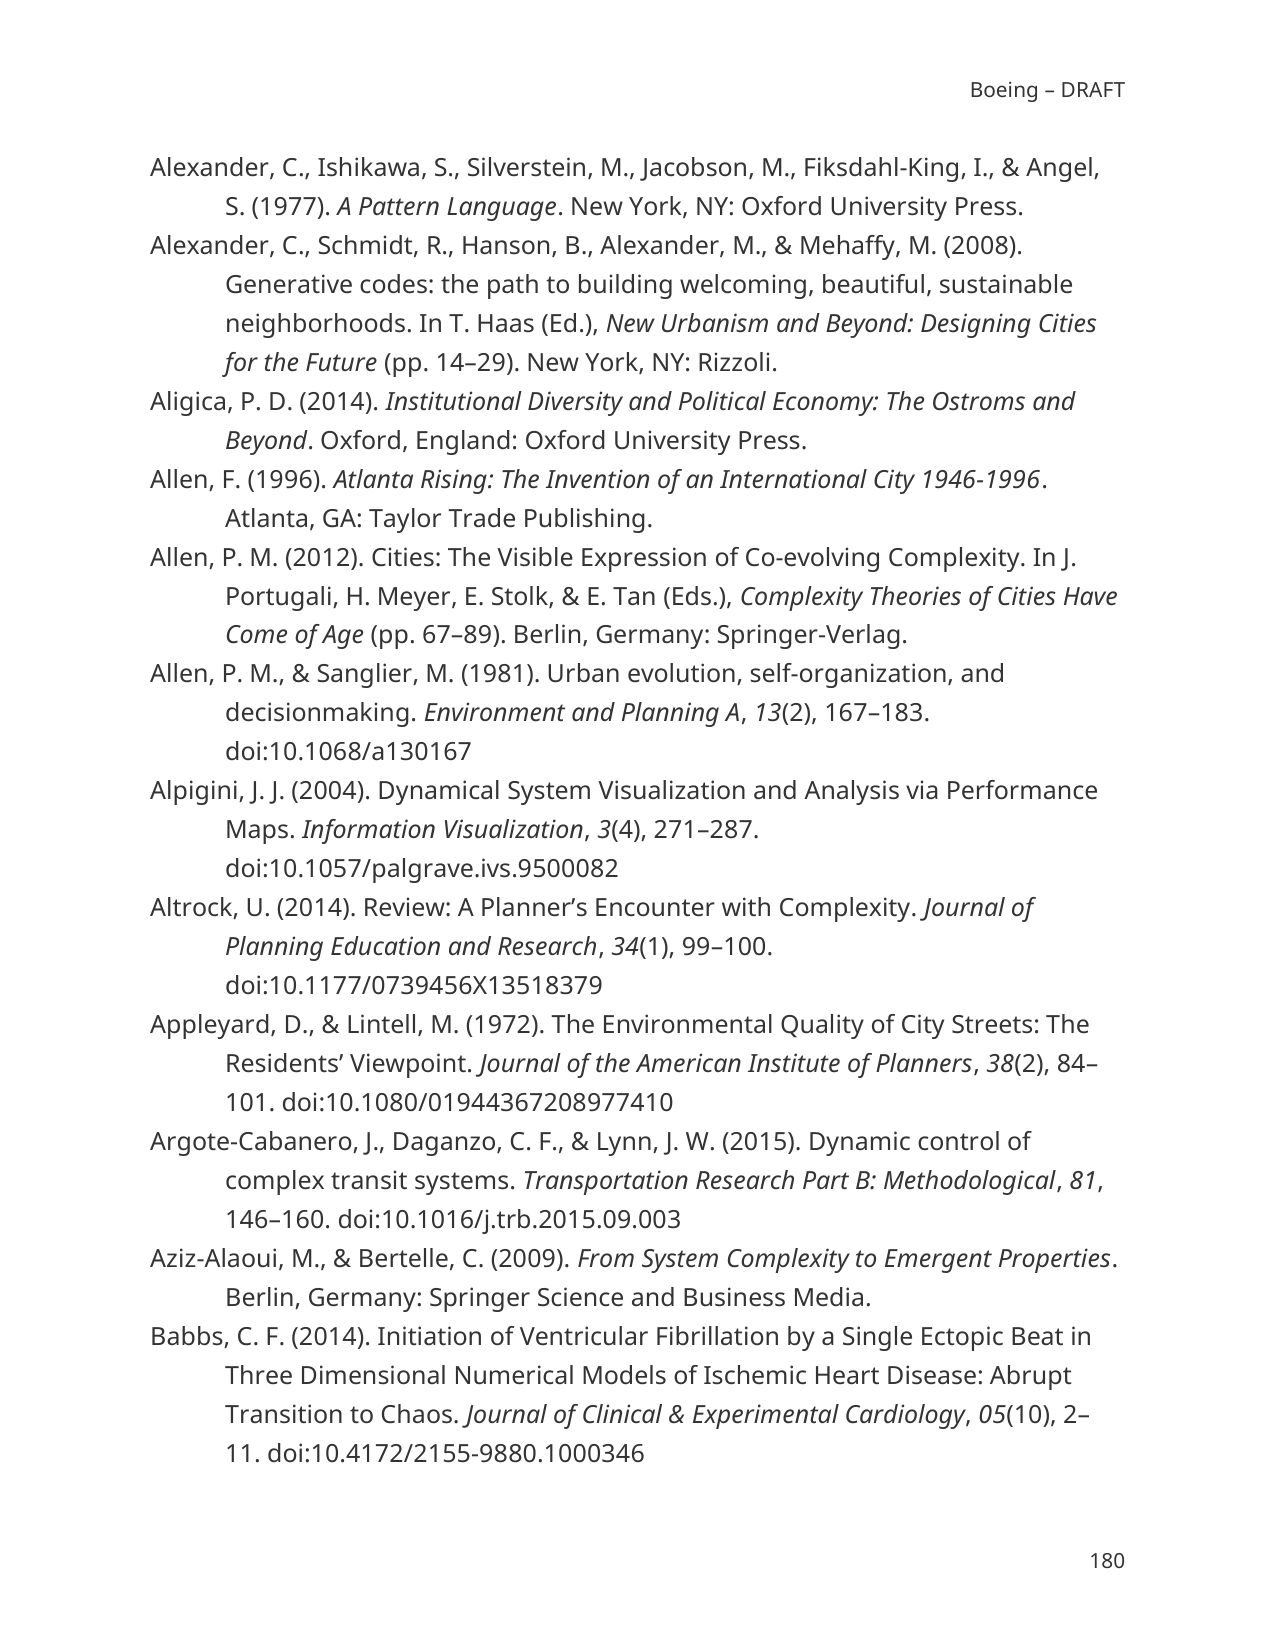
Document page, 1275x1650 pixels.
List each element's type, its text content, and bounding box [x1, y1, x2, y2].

text Alexander, C., Schmidt, R., Hanson, B., Alexander, M., & Mehaffy, M. (2008). Generative codes: the path to building welcoming, beautiful, sustainable neighborhoods. In T. Haas (Ed.), New Urbanism and Beyond: Designing Cities for the Future (pp. 14–29). New York, NY: Rizzoli. [150, 228, 1125, 379]
text Allen, P. M. (2012). Cities: The Visible Expression of Co-evolving Complexity. In J. Portugali, H. Meyer, E. Stolk, & E. Tan (Eds.), Complexity Theories of Cities Have Come of Age (pp. 67–89). Berlin, Germany: Springer-Verlag. [150, 539, 1125, 651]
text Altrock, U. (2014). Review: A Planner’s Encounter with Complexity. Journal of Planning Education and Research, 34(1), 99–100. doi:10.1177/0739456X13518379 [150, 890, 1125, 1002]
text Allen, F. (1996). Atlanta Rising: The Invention of an International City 1946-1996. Atlanta, GA: Taylor Trade Publishing. [150, 462, 1125, 534]
text Babbs, C. F. (2014). Initiation of Ventricular Fibrillation by a Single Ectopic Beat in Three Dimensional Numerical Models of Ischemic Heart Disease: Abrupt Transition to Chaos. Journal of Clinical & Experimental Cardiology, 05(10), 2–11. doi:10.4172/2155-9880.1000346 [150, 1319, 1125, 1469]
text Alpigini, J. J. (2004). Dynamical System Visualization and Analysis via Performance Maps. Information Visualization, 3(4), 271–287. doi:10.1057/palgrave.ivs.9500082 [150, 773, 1125, 885]
text Alexander, C., Ishikawa, S., Silverstein, M., Jacobson, M., Fiksdahl-King, I., & Angel, S. (1977). A Pattern Language. New York, NY: Oxford University Press. [150, 150, 1125, 223]
text Allen, P. M., & Sanglier, M. (1981). Urban evolution, self-organization, and decisionmaking. Environment and Planning A, 13(2), 167–183. doi:10.1068/a130167 [150, 656, 1125, 768]
text Appleyard, D., & Lintell, M. (1972). The Environmental Quality of City Streets: The Residents’ Viewpoint. Journal of the American Institute of Planners, 38(2), 84–101. doi:10.1080/01944367208977410 [150, 1007, 1125, 1119]
text Aligica, P. D. (2014). Institutional Diversity and Political Economy: The Ostroms and Beyond. Oxford, England: Oxford University Press. [150, 384, 1125, 457]
text Aziz-Alaoui, M., & Bertelle, C. (2009). From System Complexity to Emergent Properties. Berlin, Germany: Springer Science and Business Media. [150, 1241, 1125, 1314]
text Argote-Cabanero, J., Daganzo, C. F., & Lynn, J. W. (2015). Dynamic control of complex transit systems. Transportation Research Part B: Methodological, 81, 146–160. doi:10.1016/j.trb.2015.09.003 [150, 1124, 1125, 1236]
